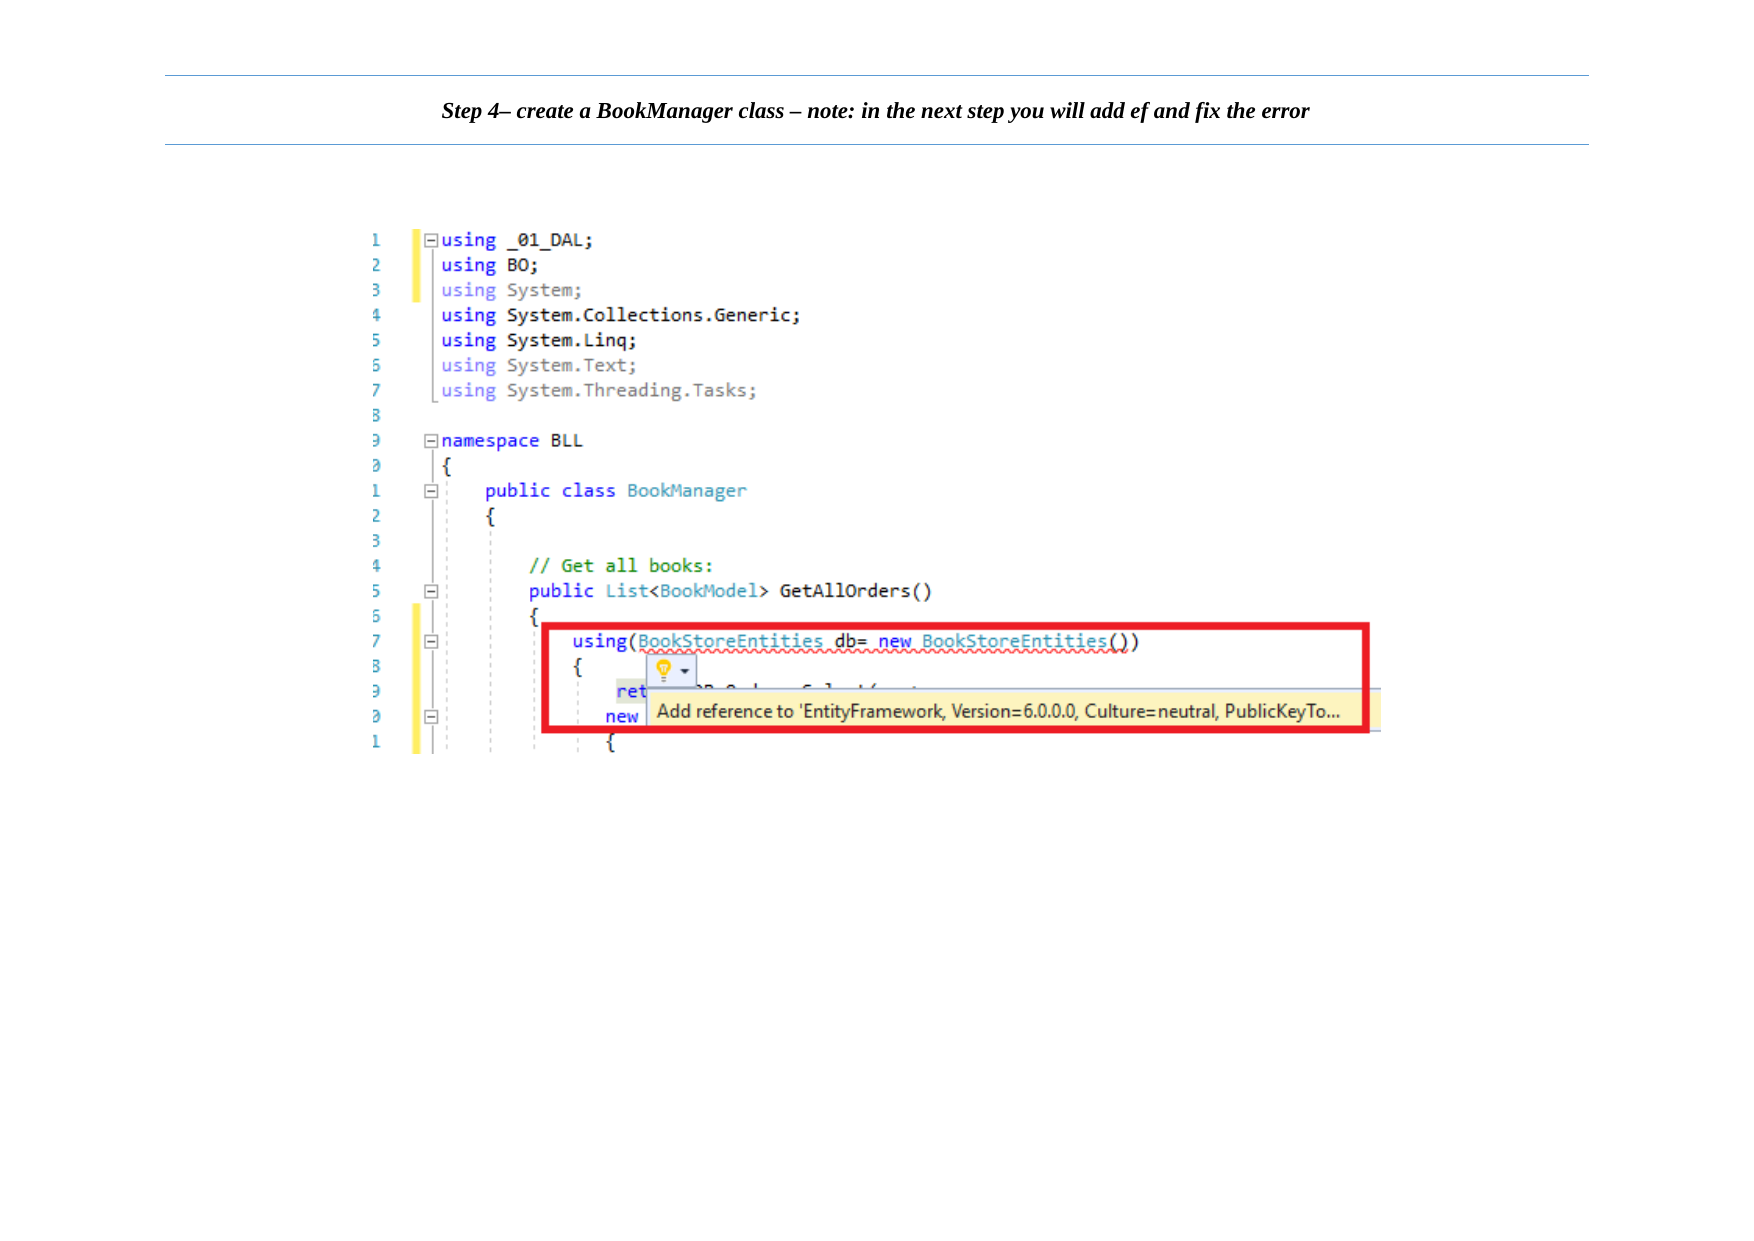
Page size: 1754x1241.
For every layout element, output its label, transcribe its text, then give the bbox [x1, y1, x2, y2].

text Step 4– create a BookManager class – note: in the next step you will add ef and fix the error [165, 76, 1589, 144]
picture [373, 229, 1381, 754]
